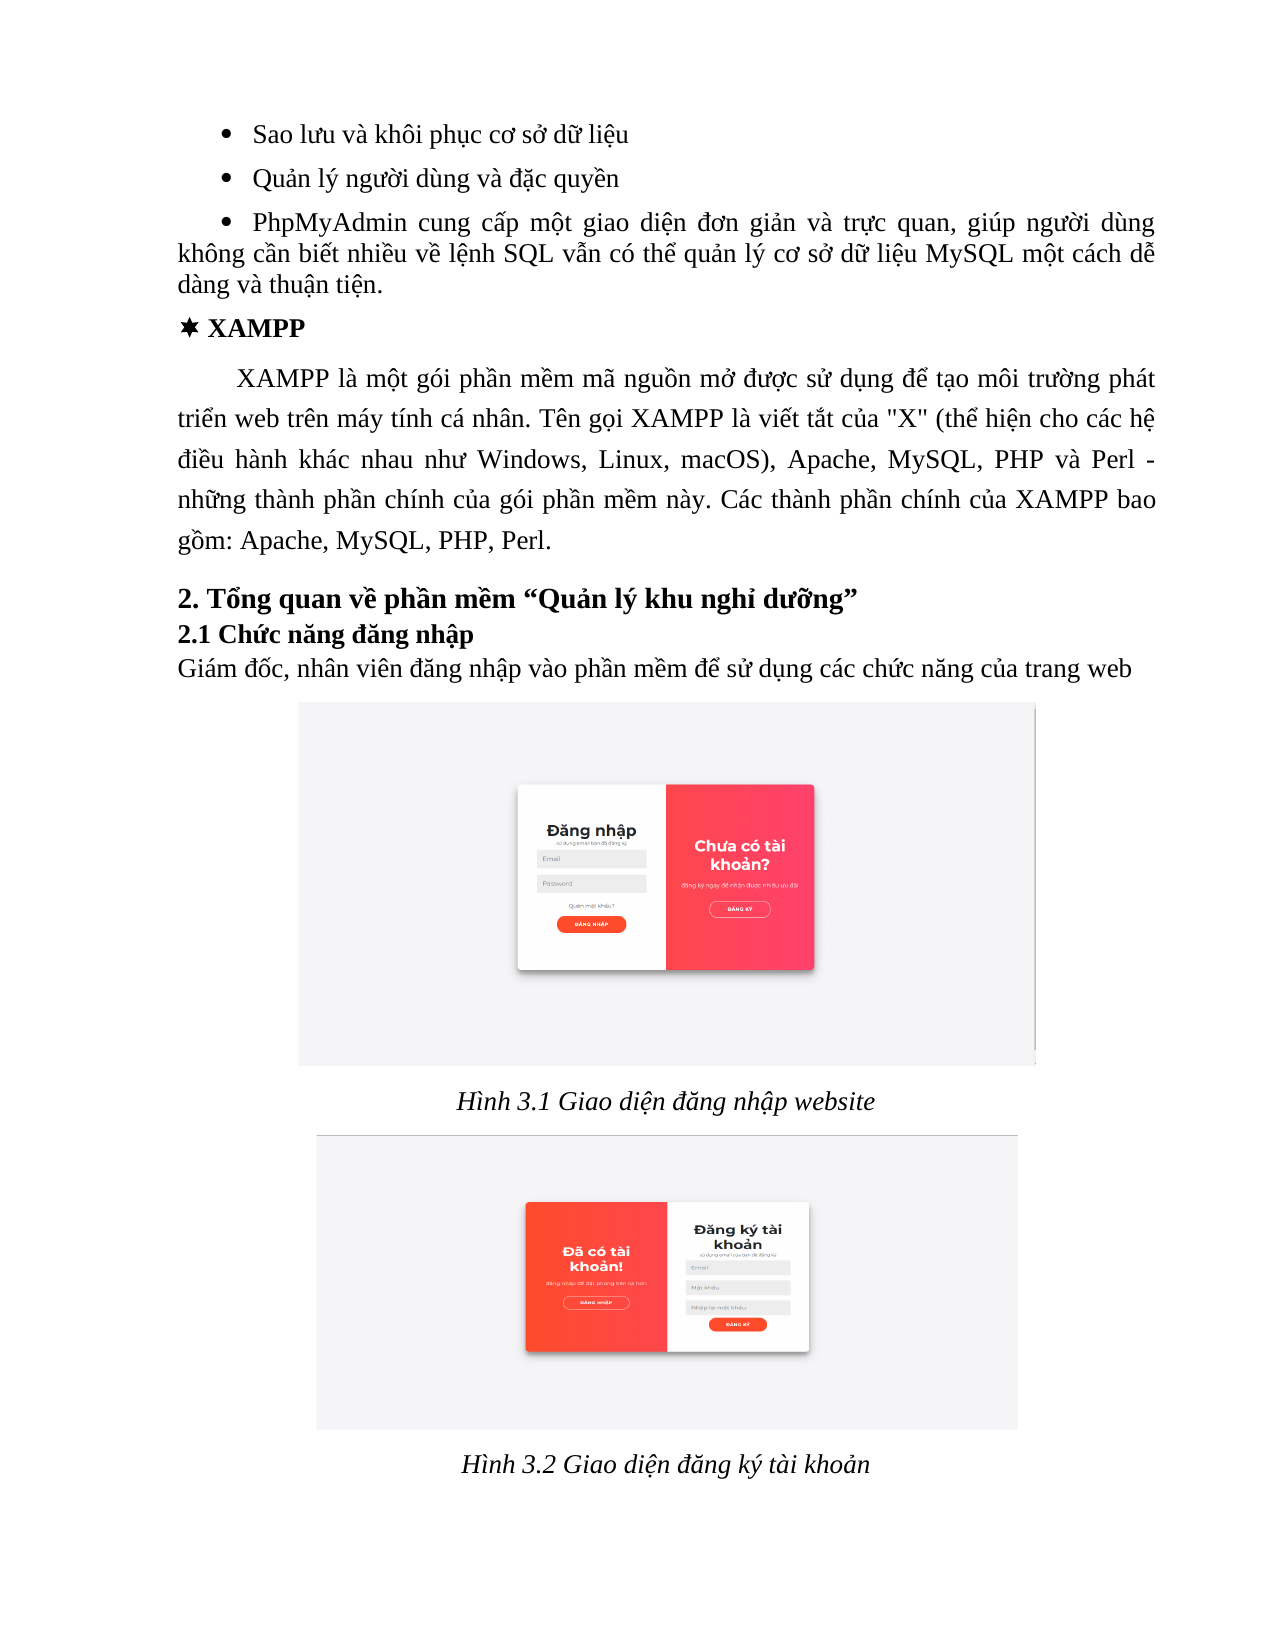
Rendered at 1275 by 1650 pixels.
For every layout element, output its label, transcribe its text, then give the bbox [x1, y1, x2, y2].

subtitle 2. Tổng quan về phần mềm “Quản lý khu nghỉ dưỡng” [177, 581, 1157, 614]
text XAMPP [177, 312, 1157, 343]
picture [298, 702, 1036, 1066]
list Quản lý người dùng và đặc quyền [177, 162, 1157, 193]
text Hình 3.1 Giao diện đăng nhập website [177, 1085, 1157, 1116]
text Hình 3.2 Giao diện đăng ký tài khoản [177, 1448, 1157, 1479]
text Giám đốc, nhân viên đăng nhập vào phần mềm để sử dụng các chức năng của trang web [177, 652, 1157, 683]
list XAMPP là một gói phần mềm mã nguồn mở được sử dụng để tạo môi trường phát triển web trên máy tính cá nhân. Tên gọi XAMPP là viết tắt của "X" (thể hiện cho các hệ điều hành khác nhau như Windows, Linux, macOS), Apache, MySQL, PHP và Perl - những thành phần chính của gói phần mềm này. Các thành phần chính của XAMPP bao gồm: Apache, MySQL, PHP, Perl. [177, 362, 1157, 555]
subtitle 2.1 Chức năng đăng nhập [177, 618, 1157, 650]
picture [316, 1135, 1018, 1430]
list Sao lưu và khôi phục cơ sở dữ liệu [177, 118, 1157, 149]
list PhpMyAdmin cung cấp một giao diện đơn giản và trực quan, giúp người dùng không cần biết nhiều về lệnh SQL vẫn có thể quản lý cơ sở dữ liệu MySQL một cách dễ dàng và thuận tiện. [177, 206, 1157, 299]
